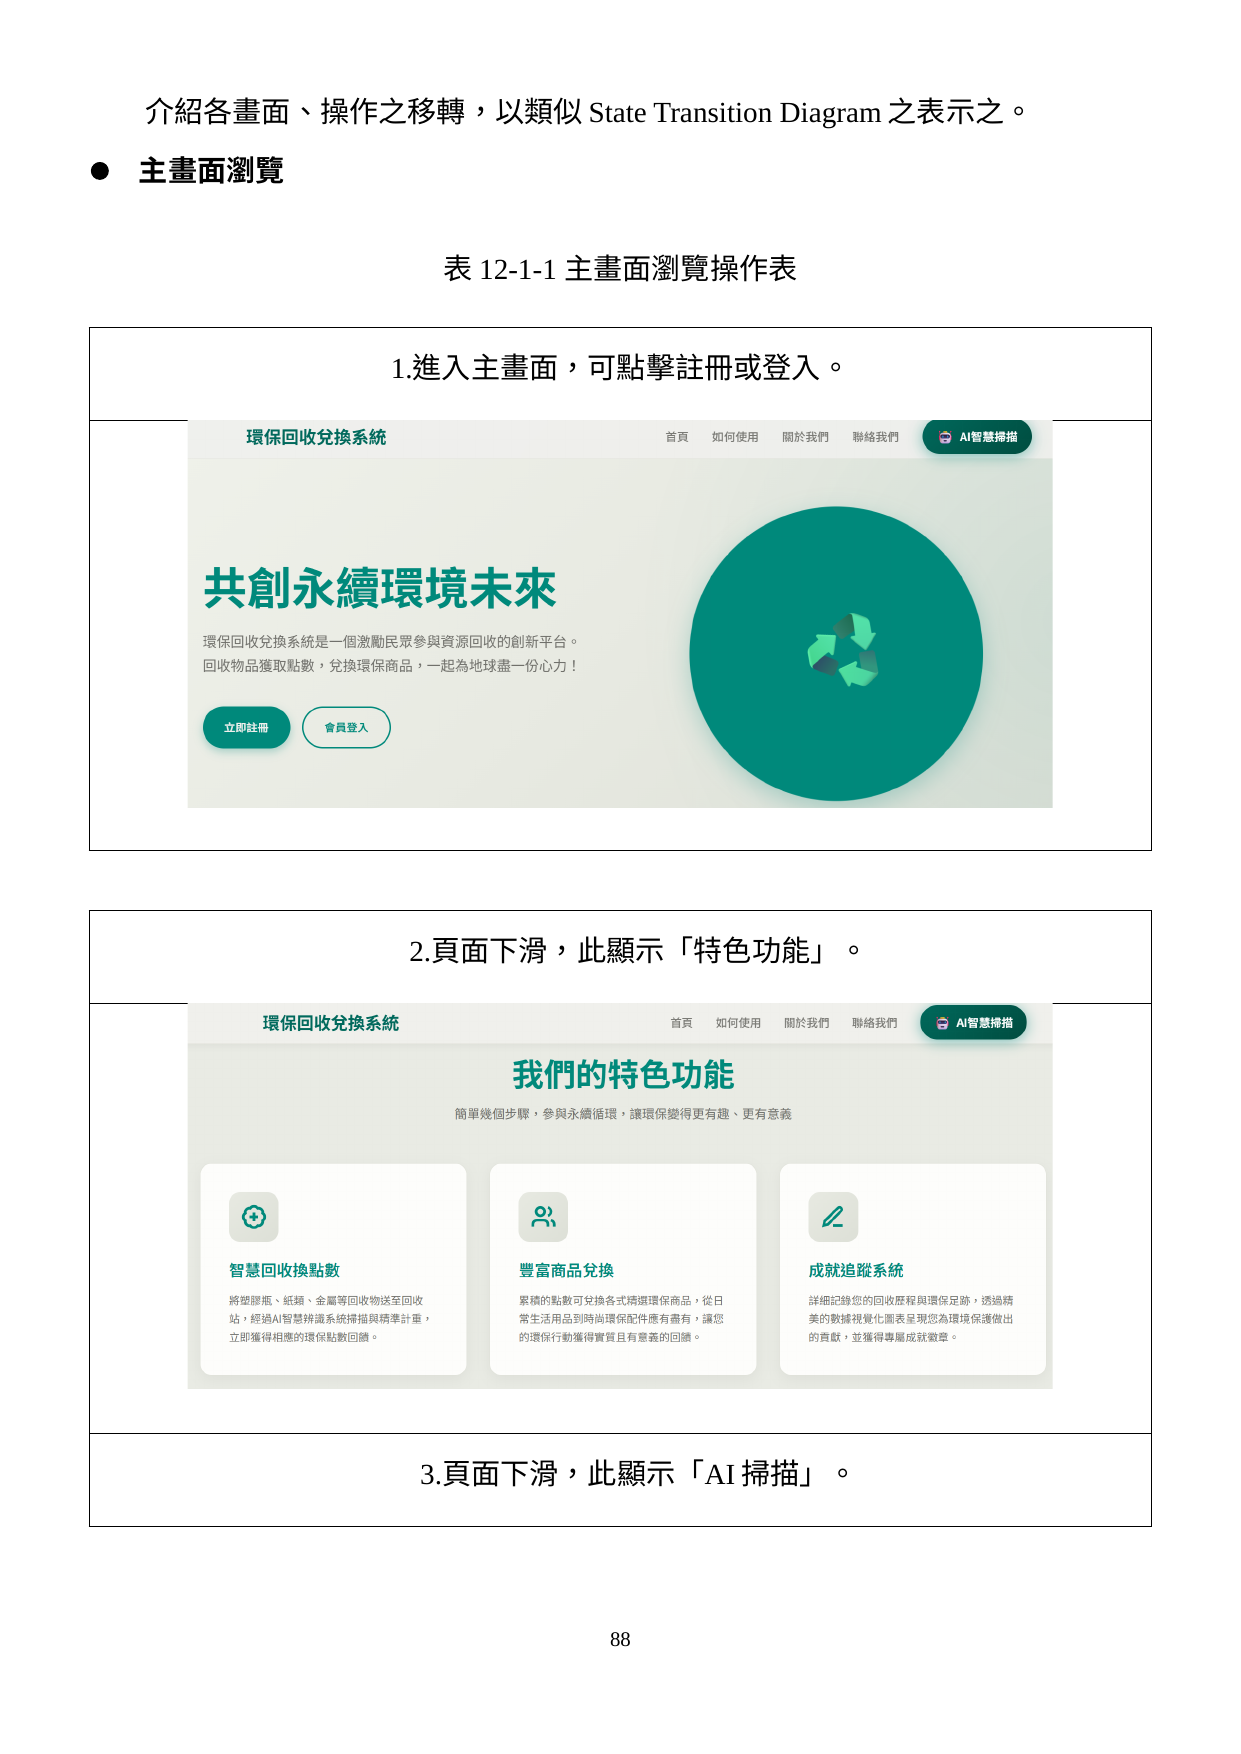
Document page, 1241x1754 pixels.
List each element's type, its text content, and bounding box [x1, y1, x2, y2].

picture [187, 420, 1053, 808]
table_cell [90, 421, 1151, 850]
text 介紹各畫面、操作之移轉，以類似State Transition Diagram之表示之。 [145, 89, 1152, 131]
text 表 12-1-1 主畫面瀏覽操作表 [89, 229, 1152, 304]
table_header 2.頁面下滑，此顯示「特色功能」。 [90, 911, 1151, 1003]
table_header 1.進入主畫面，可點擊註冊或登入。 [90, 328, 1151, 420]
list 主畫面瀏覽 [89, 131, 1152, 206]
table_cell 3.頁面下滑，此顯示「AI掃描」。 [90, 1434, 1151, 1526]
table_cell [90, 1004, 1151, 1433]
picture [187, 1003, 1053, 1389]
